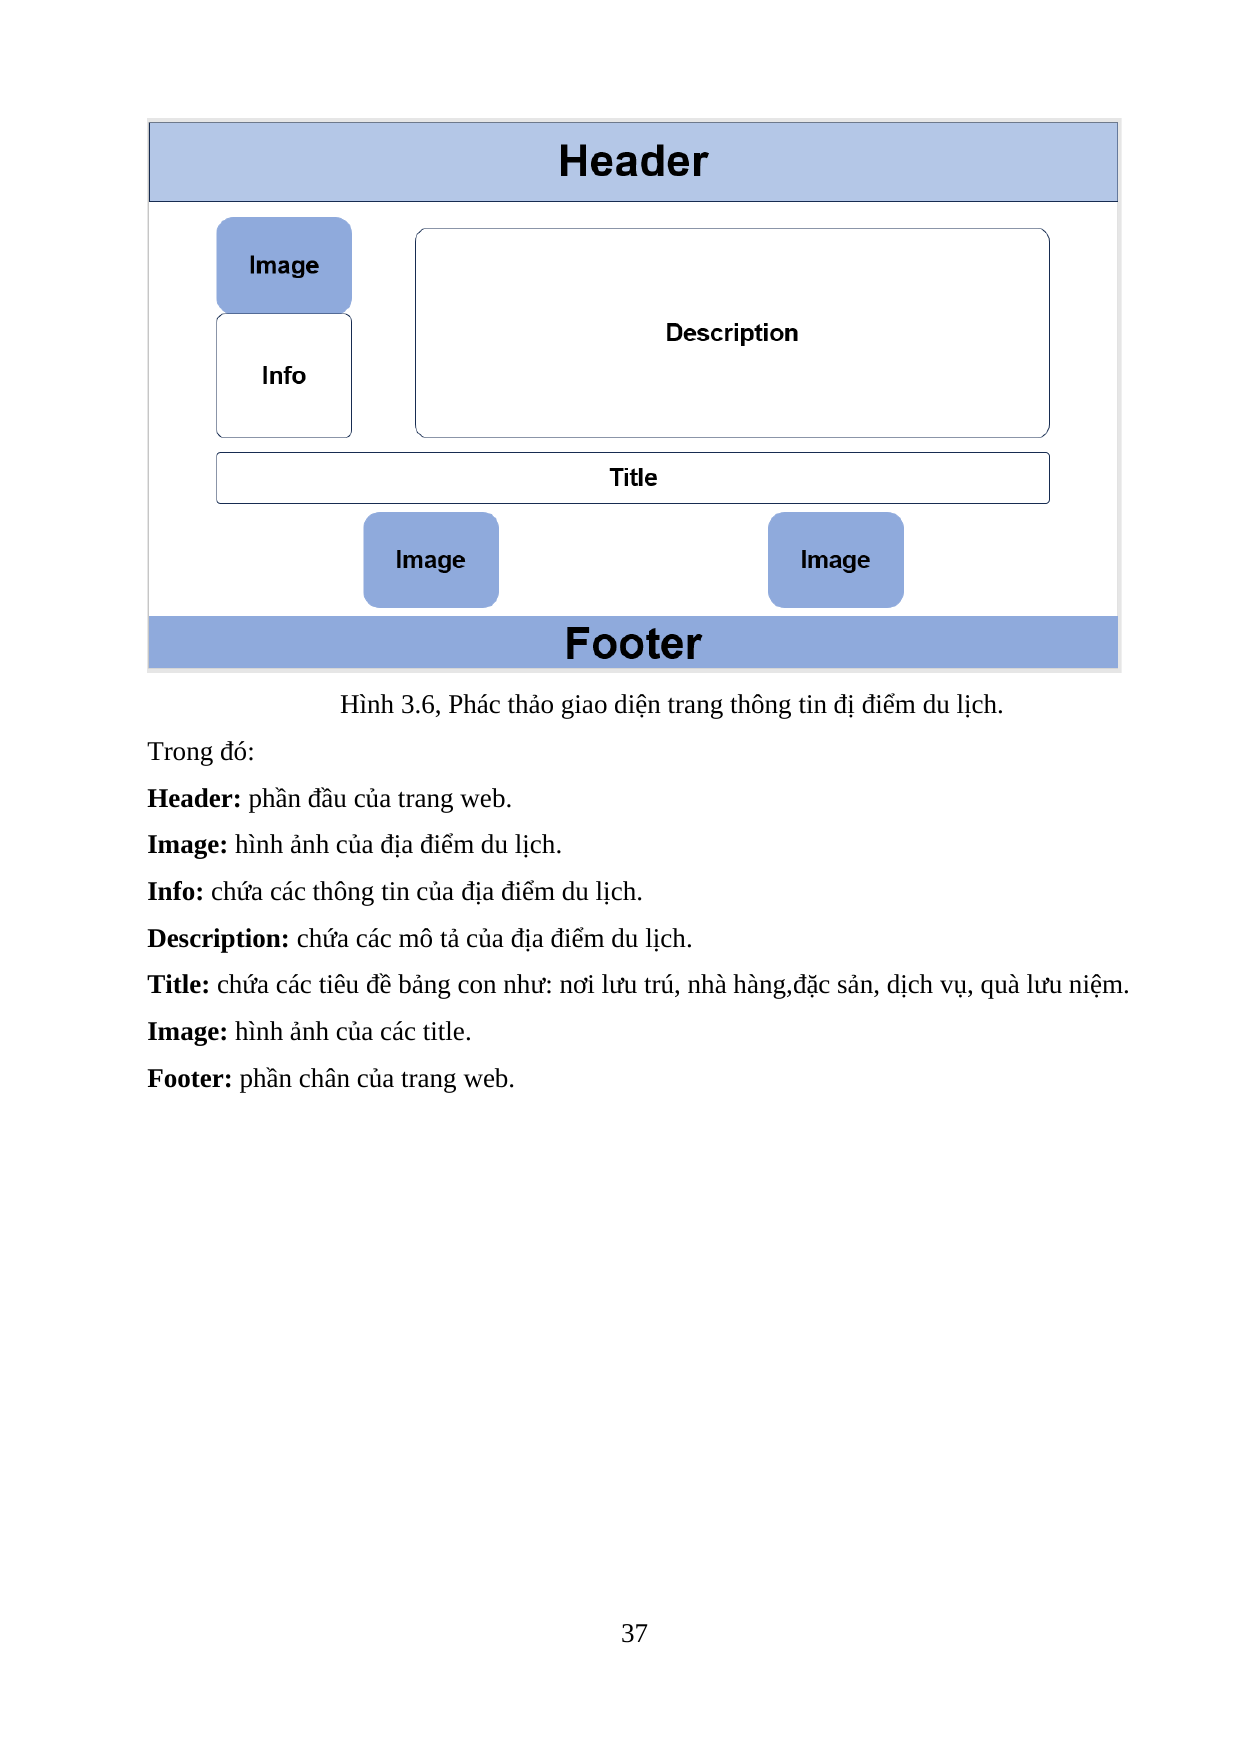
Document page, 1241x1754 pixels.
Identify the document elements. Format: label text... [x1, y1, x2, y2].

text Image: hình ảnh của các title. [147, 1015, 1122, 1046]
text Title: chứa các tiêu đề bảng con như: nơi lưu trú, nhà hàng,đặc sản, dịch vụ, quà lưu niệm. [147, 968, 1137, 999]
text Description: chứa các mô tả của địa điểm du lịch. [147, 922, 1122, 953]
text Info: chứa các thông tin của địa điểm du lịch. [147, 875, 1122, 906]
text Footer: phần chân của trang web. [147, 1062, 1122, 1093]
text Trong đó: [147, 735, 1122, 766]
text Image: hình ảnh của địa điểm du lịch. [147, 828, 1122, 859]
picture [147, 118, 1122, 673]
text Header: phần đầu của trang web. [147, 782, 1122, 813]
